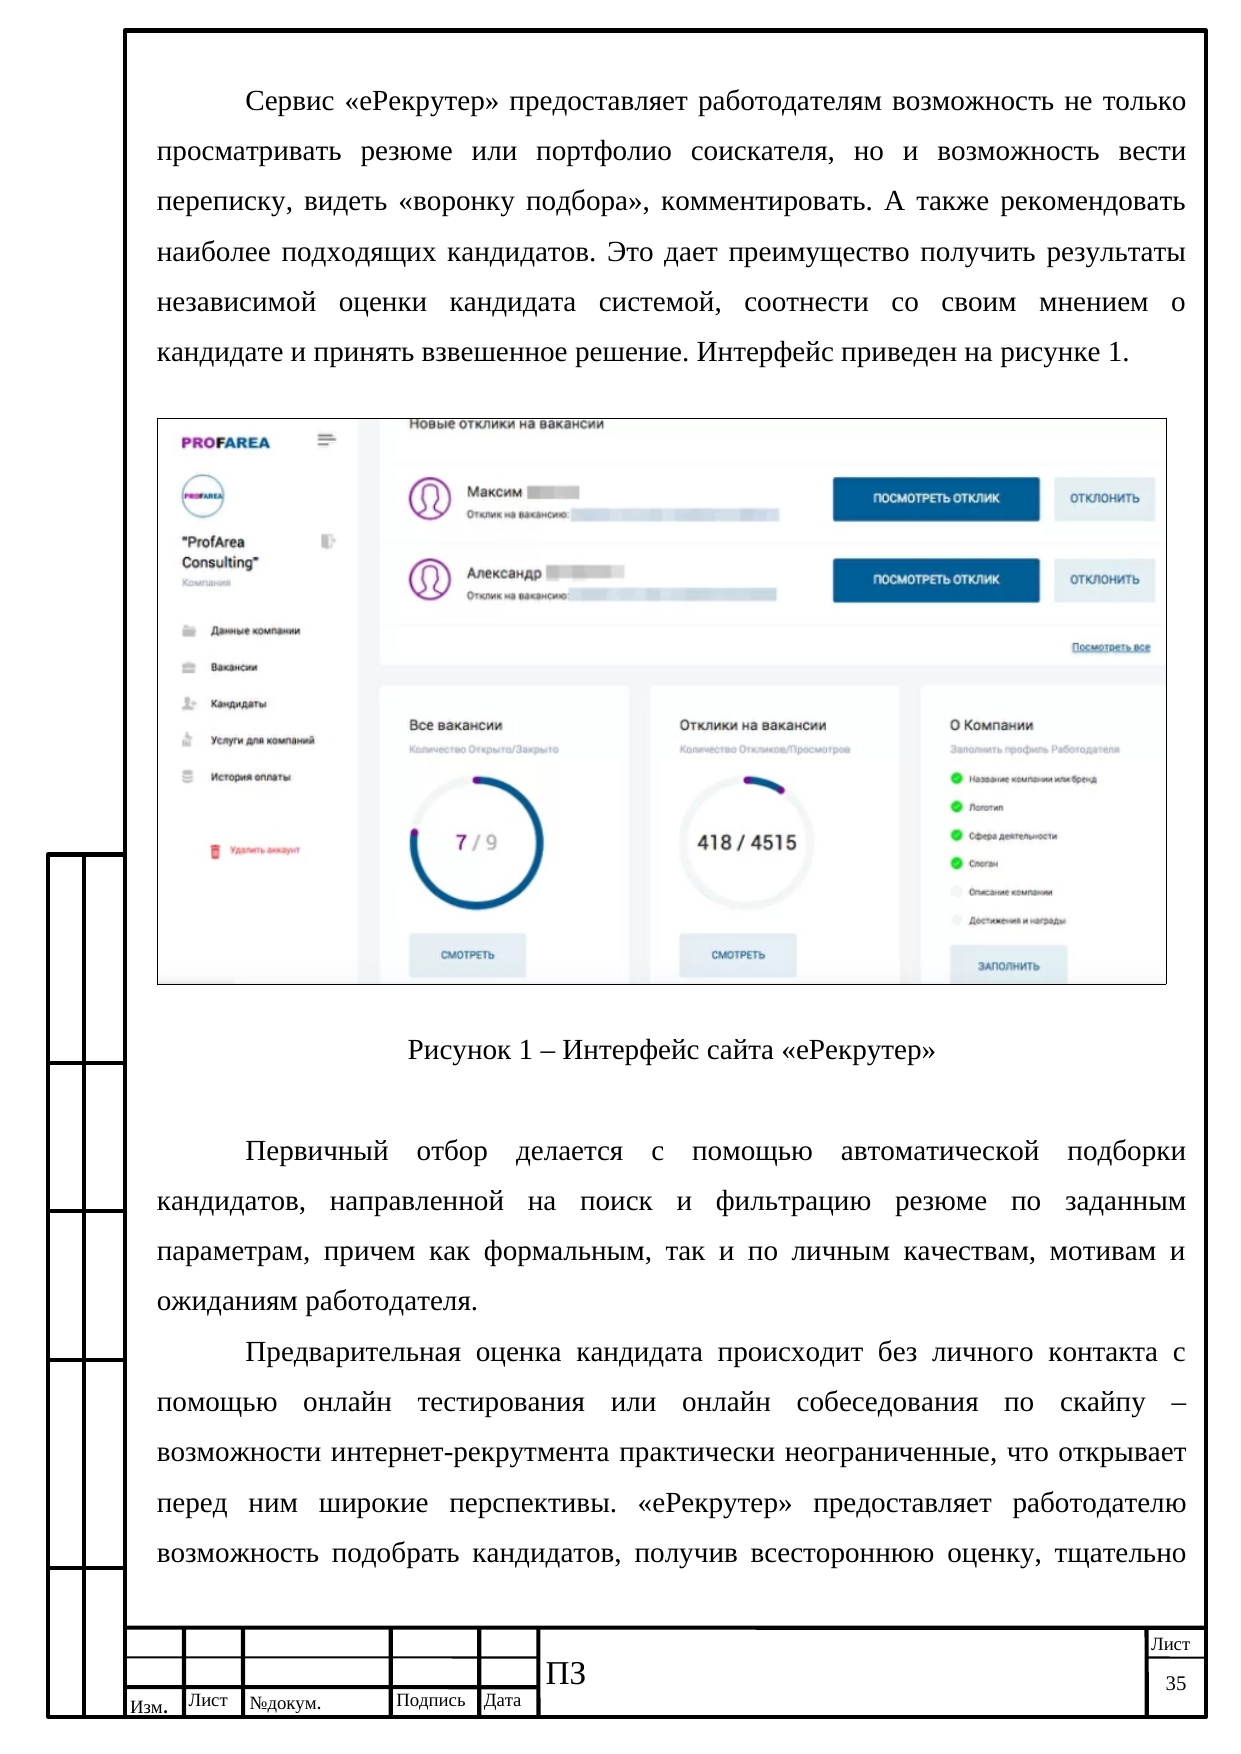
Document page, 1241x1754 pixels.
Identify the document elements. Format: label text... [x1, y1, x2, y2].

text Первичный отбор делается с помощью автоматической подборки кандидатов, направленной на поиск и фильтрацию резюме по заданным параметрам, причем как формальным, так и по личным качествам, мотивам и ожиданиям работодателя. [157, 1133, 1187, 1317]
text Рисунок 1 – Интерфейс сайта «еРекрутер» [157, 1032, 1187, 1066]
text Сервис «еРекрутер» предоставляет работодателям возможность не только просматривать резюме или портфолио соискателя, но и возможность вести переписку, видеть «воронку подбора», комментировать. А также рекомендовать наиболее подходящих кандидатов. Это дает преимущество получить результаты независимой оценки кандидата системой, соотнести со своим мнением о кандидате и принять взвешенное решение. Интерфейс приведен на рисунке 1. [157, 83, 1187, 368]
picture [158, 419, 1166, 984]
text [157, 1334, 1187, 1569]
